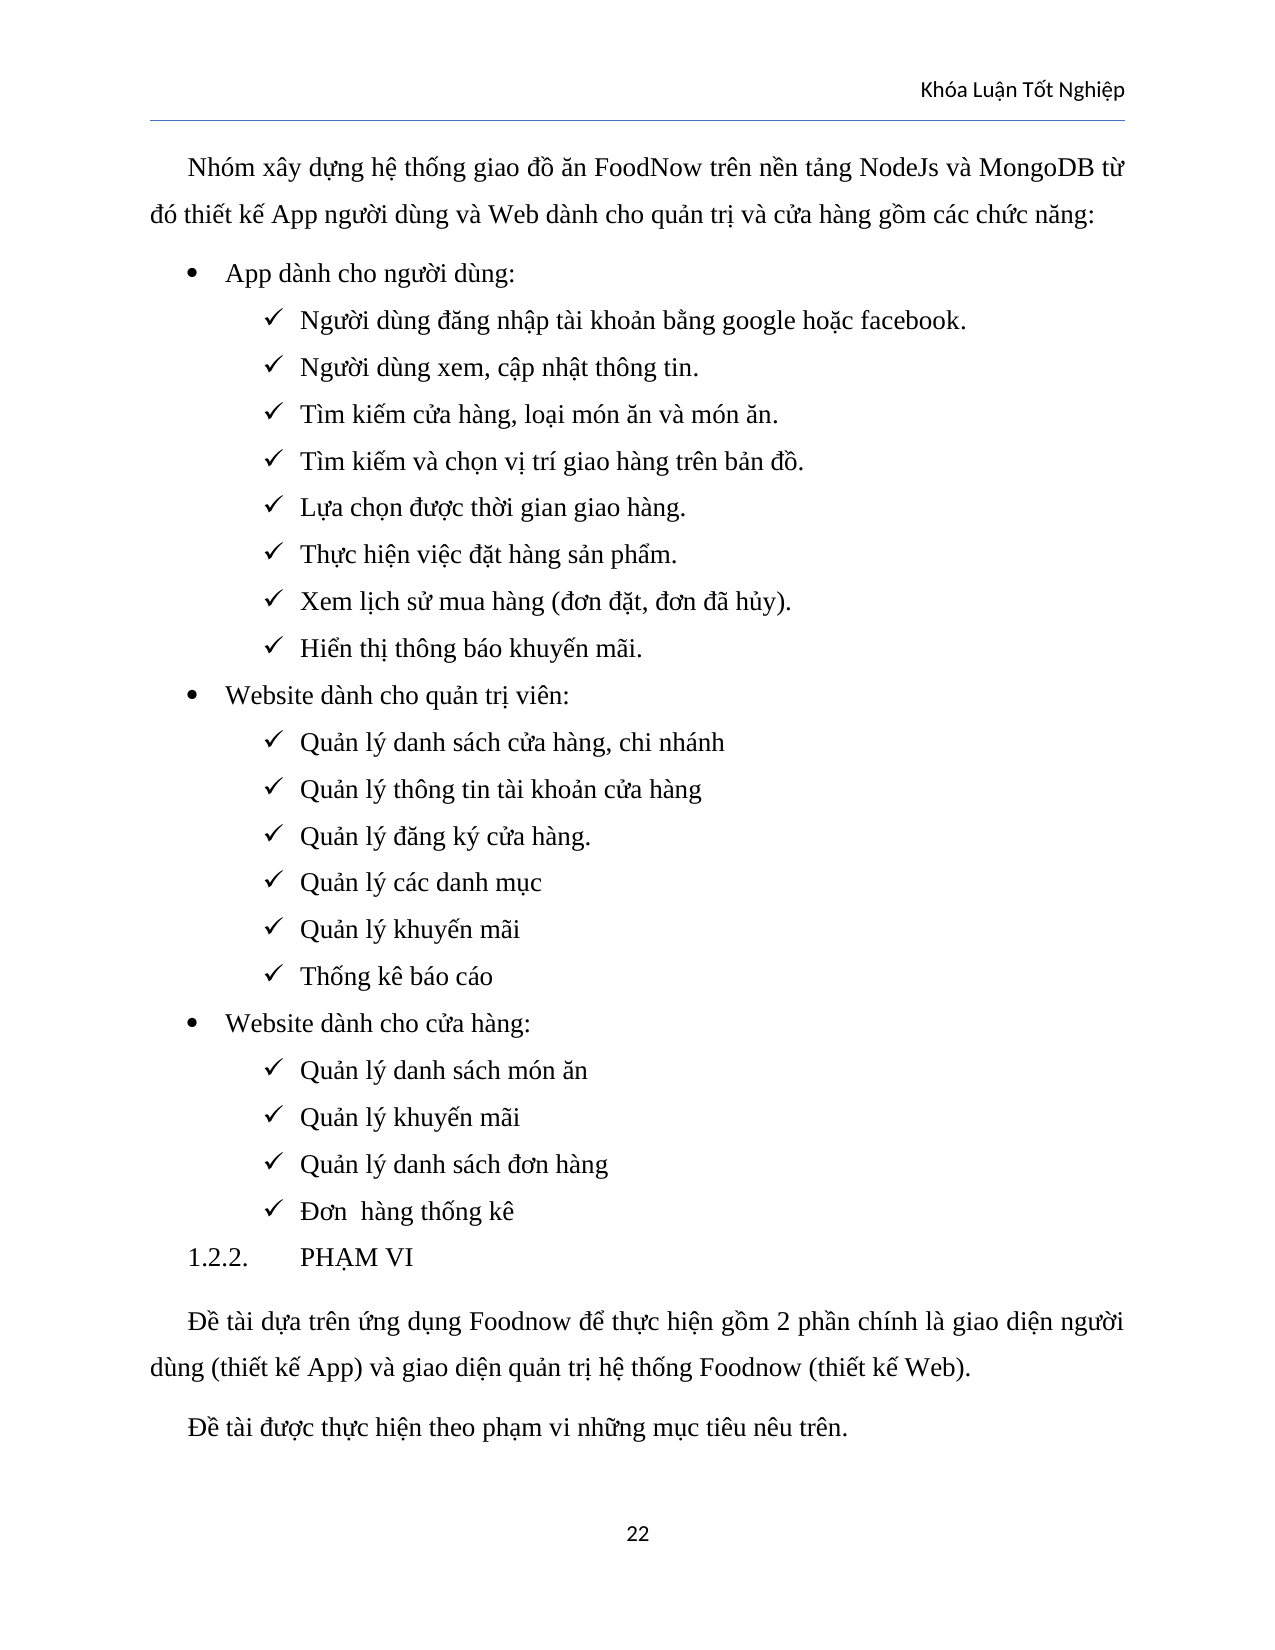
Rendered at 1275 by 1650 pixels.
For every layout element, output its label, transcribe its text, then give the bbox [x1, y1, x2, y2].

list App dành cho người dùng: [187, 257, 1125, 288]
list Thống kê báo cáo [262, 960, 1125, 991]
text Đề tài dựa trên ứng dụng Foodnow để thực hiện gồm 2 phần chính là giao diện người dùng (thiết kế App) và giao diện quản trị hệ thống Foodnow (thiết kế Web). [150, 1305, 1125, 1383]
list Tìm kiếm và chọn vị trí giao hàng trên bản đồ. [262, 444, 1125, 476]
list Thực hiện việc đặt hàng sản phẩm. [262, 538, 1125, 569]
list Hiển thị thông báo khuyến mãi. [262, 632, 1125, 663]
list Xem lịch sử mua hàng (đơn đặt, đơn đã hủy). [262, 585, 1125, 616]
list Tìm kiếm cửa hàng, loại món ăn và món ăn. [262, 398, 1125, 429]
list Quản lý đăng ký cửa hàng. [262, 819, 1125, 851]
list Quản lý thông tin tài khoản cửa hàng [262, 773, 1125, 804]
list Quản lý khuyến mãi [262, 1101, 1125, 1132]
list Quản lý các danh mục [262, 866, 1125, 898]
list Đơn hàng thống kê [262, 1194, 1125, 1226]
list Quản lý danh sách đơn hàng [262, 1148, 1125, 1179]
list Quản lý danh sách món ăn [262, 1054, 1125, 1085]
list Lựa chọn được thời gian giao hàng. [262, 491, 1125, 523]
list Website dành cho cửa hàng: [187, 1007, 1125, 1038]
list Website dành cho quản trị viên: [187, 679, 1125, 710]
list Quản lý khuyến mãi [262, 913, 1125, 944]
text Nhóm xây dựng hệ thống giao đồ ăn FoodNow trên nền tảng NodeJs và MongoDB từ đó thiết kế App người dùng và Web dành cho quản trị và cửa hàng gồm các chức năng: [150, 151, 1125, 229]
text Đề tài được thực hiện theo phạm vi những mục tiêu nêu trên. [150, 1411, 1125, 1442]
list Quản lý danh sách cửa hàng, chi nhánh [262, 726, 1125, 757]
list Người dùng xem, cập nhật thông tin. [262, 351, 1125, 382]
list PHẠM VI [187, 1241, 1125, 1273]
list Người dùng đăng nhập tài khoản bằng google hoặc facebook. [262, 304, 1125, 335]
